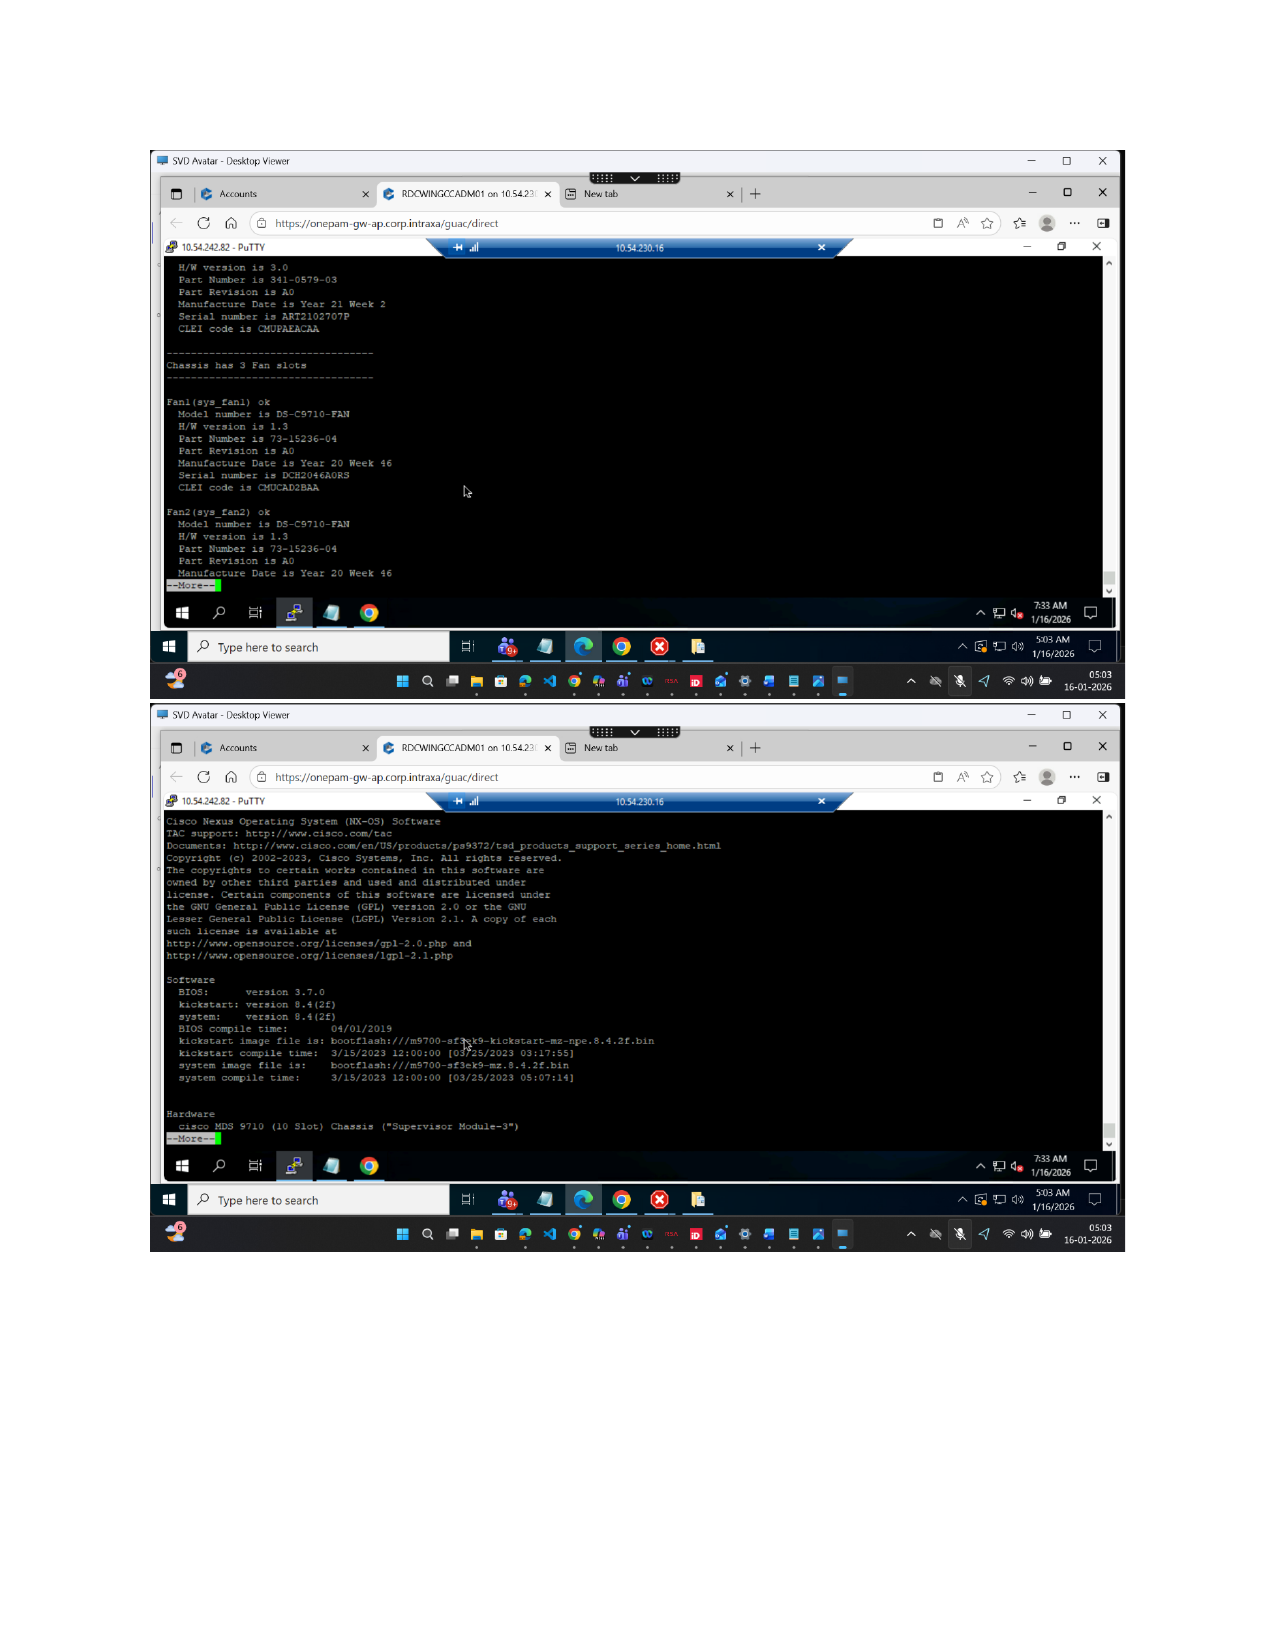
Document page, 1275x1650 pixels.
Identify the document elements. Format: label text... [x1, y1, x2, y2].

picture [150, 703, 1125, 1252]
picture [150, 150, 1125, 699]
